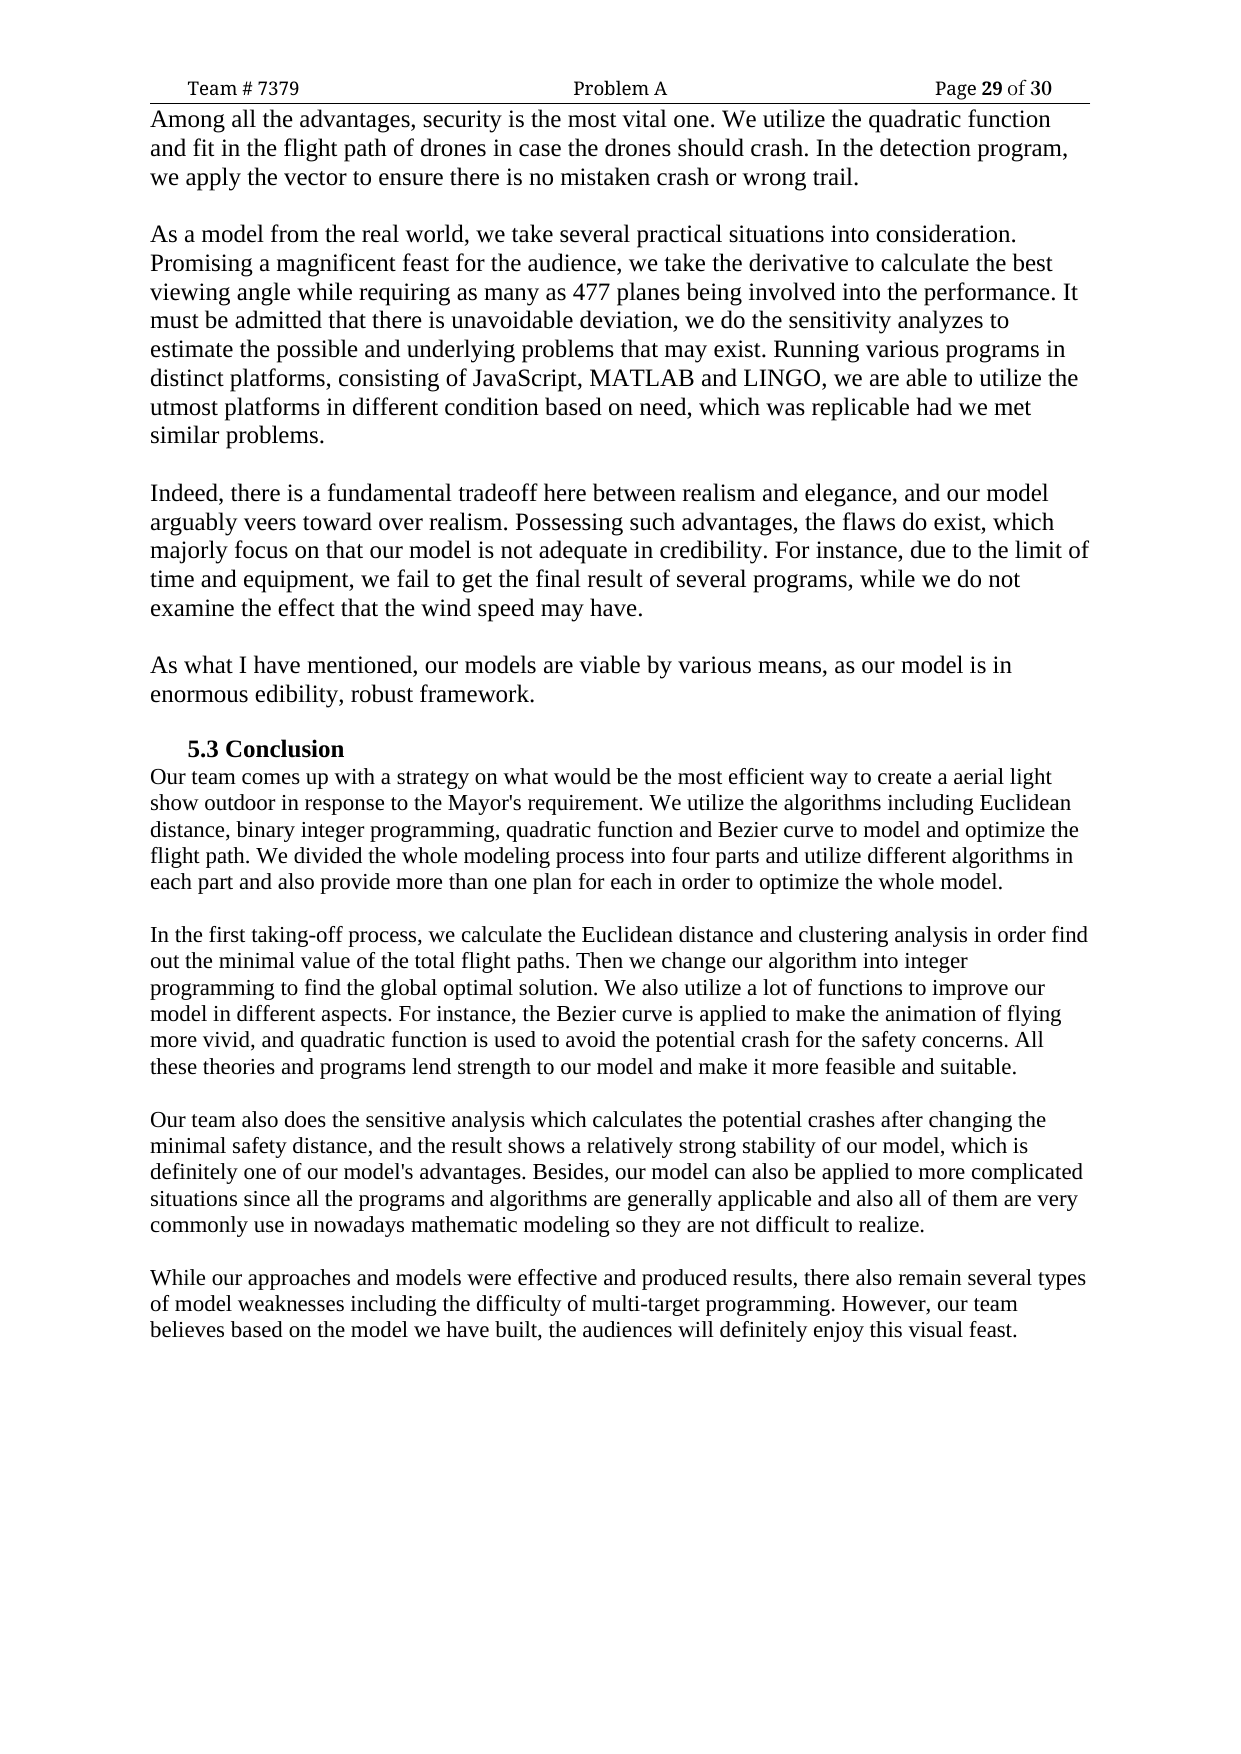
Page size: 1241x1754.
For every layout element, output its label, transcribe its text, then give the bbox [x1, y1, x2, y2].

text As what I have mentioned, our models are viable by various means, as our model is in enormous edibility, robust framework. [150, 650, 1090, 708]
text While our approaches and models were effective and produced results, there also remain several types of model weaknesses including the difficulty of multi-target programming. However, our team believes based on the model we have built, the audiences will definitely enjoy this visual feast. [150, 1264, 1090, 1343]
text As a model from the real world, we take several practical situations into consideration. Promising a magnificent feast for the audience, we take the derivative to calculate the best viewing angle while requiring as many as 477 planes being involved into the performance. It must be admitted that there is unavoidable deviation, we do the sensitivity analyzes to estimate the possible and underlying problems that may exist. Running various programs in distinct platforms, consisting of JavaScript, MATLAB and LINGO, we are able to utilize the utmost platforms in different condition based on need, which was replicable had we met similar problems. [150, 219, 1090, 449]
text Among all the advantages, security is the most vital one. We utilize the quadratic function and fit in the flight path of drones in case the drones should crash. In the detection program, we apply the vector to ensure there is no mistaken crash or wrong trail. [150, 104, 1090, 190]
list Conclusion [187, 734, 1090, 763]
text Our team also does the sensitive analysis which calculates the potential crashes after changing the minimal safety distance, and the result shows a relatively strong stability of our model, which is definitely one of our model's advantages. Besides, our model can also be applied to more complicated situations since all the programs and algorithms are generally applicable and also all of them are very commonly use in nowadays mathematic modeling so they are not difficult to realize. [150, 1106, 1090, 1237]
text Our team comes up with a strategy on what would be the most efficient way to create a aerial light show outdoor in response to the Mayor's requirement. We utilize the algorithms including Euclidean distance, binary integer programming, quadratic function and Bezier curve to model and optimize the flight path. We divided the whole modeling process into four parts and utilize different algorithms in each part and also provide more than one plan for each in order to optimize the whole model. [150, 763, 1090, 895]
text In the first taking-off process, we calculate the Euclidean distance and clustering analysis in order find out the minimal value of the total flight paths. Then we change our algorithm into integer programming to find the global optimal solution. We also utilize a lot of functions to improve our model in different aspects. For instance, the Bezier curve is applied to make the animation of flying more vivid, and quadratic function is used to avoid the potential crash for the safety concerns. All these theories and programs lend strength to our model and make it more feasible and suitable. [150, 921, 1090, 1079]
text Indeed, there is a fundamental tradeoff here between realism and elegance, and our model arguably veers toward over realism. Possessing such advantages, the flaws do exist, which majorly focus on that our model is not adequate in credibility. For instance, due to the limit of time and equipment, we fail to get the final result of several programs, while we do not examine the effect that the wind speed may have. [150, 478, 1090, 622]
